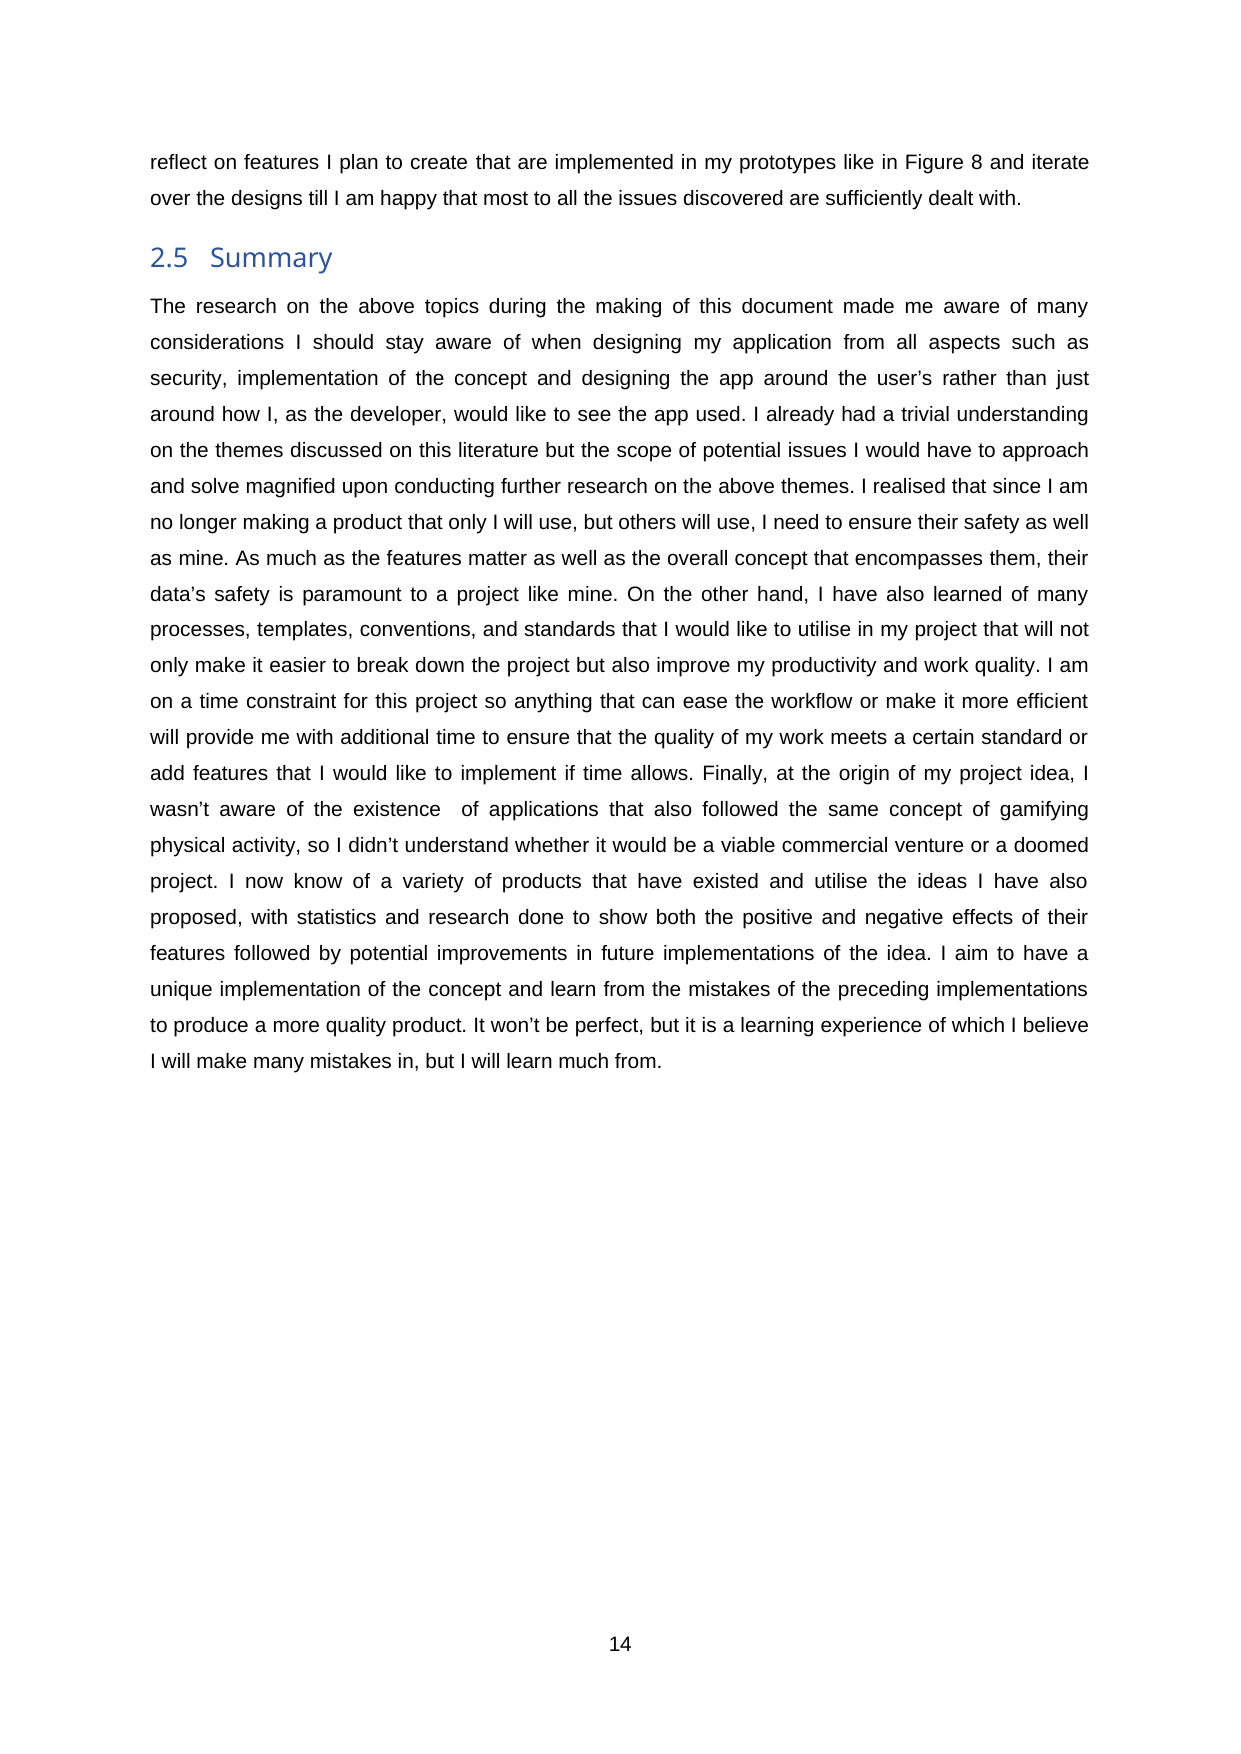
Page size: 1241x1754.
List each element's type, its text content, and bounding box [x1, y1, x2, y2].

text The research on the above topics during the making of this document made me aware of many considerations I should stay aware of when designing my application from all aspects such as security, implementation of the concept and designing the app around the user’s rather than just around how I, as the developer, would like to see the app used. I already had a trivial understanding on the themes discussed on this literature but the scope of potential issues I would have to approach and solve magnified upon conducting further research on the above themes. I realised that since I am no longer making a product that only I will use, but others will use, I need to ensure their safety as well as mine. As much as the features matter as well as the overall concept that encompasses them, their data’s safety is paramount to a project like mine. On the other hand, I have also learned of many processes, templates, conventions, and standards that I would like to utilise in my project that will not only make it easier to break down the project but also improve my productivity and work quality. I am on a time constraint for this project so anything that can ease the workflow or make it more efficient will provide me with additional time to ensure that the quality of my work meets a certain standard or add features that I would like to implement if time allows. Finally, at the origin of my project idea, I wasn’t aware of the existence of applications that also followed the same concept of gamifying physical activity, so I didn’t understand whether it would be a viable commercial venture or a doomed project. I now know of a variety of products that have existed and utilise the ideas I have also proposed, with statistics and research done to show both the positive and negative effects of their features followed by potential improvements in future implementations of the idea. I aim to have a unique implementation of the concept and learn from the mistakes of the preceding implementations to produce a more quality product. It won’t be perfect, but it is a learning experience of which I believe I will make many mistakes in, but I will learn much from. [150, 294, 1090, 1072]
subtitle Summary [150, 238, 1090, 275]
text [150, 150, 1090, 210]
